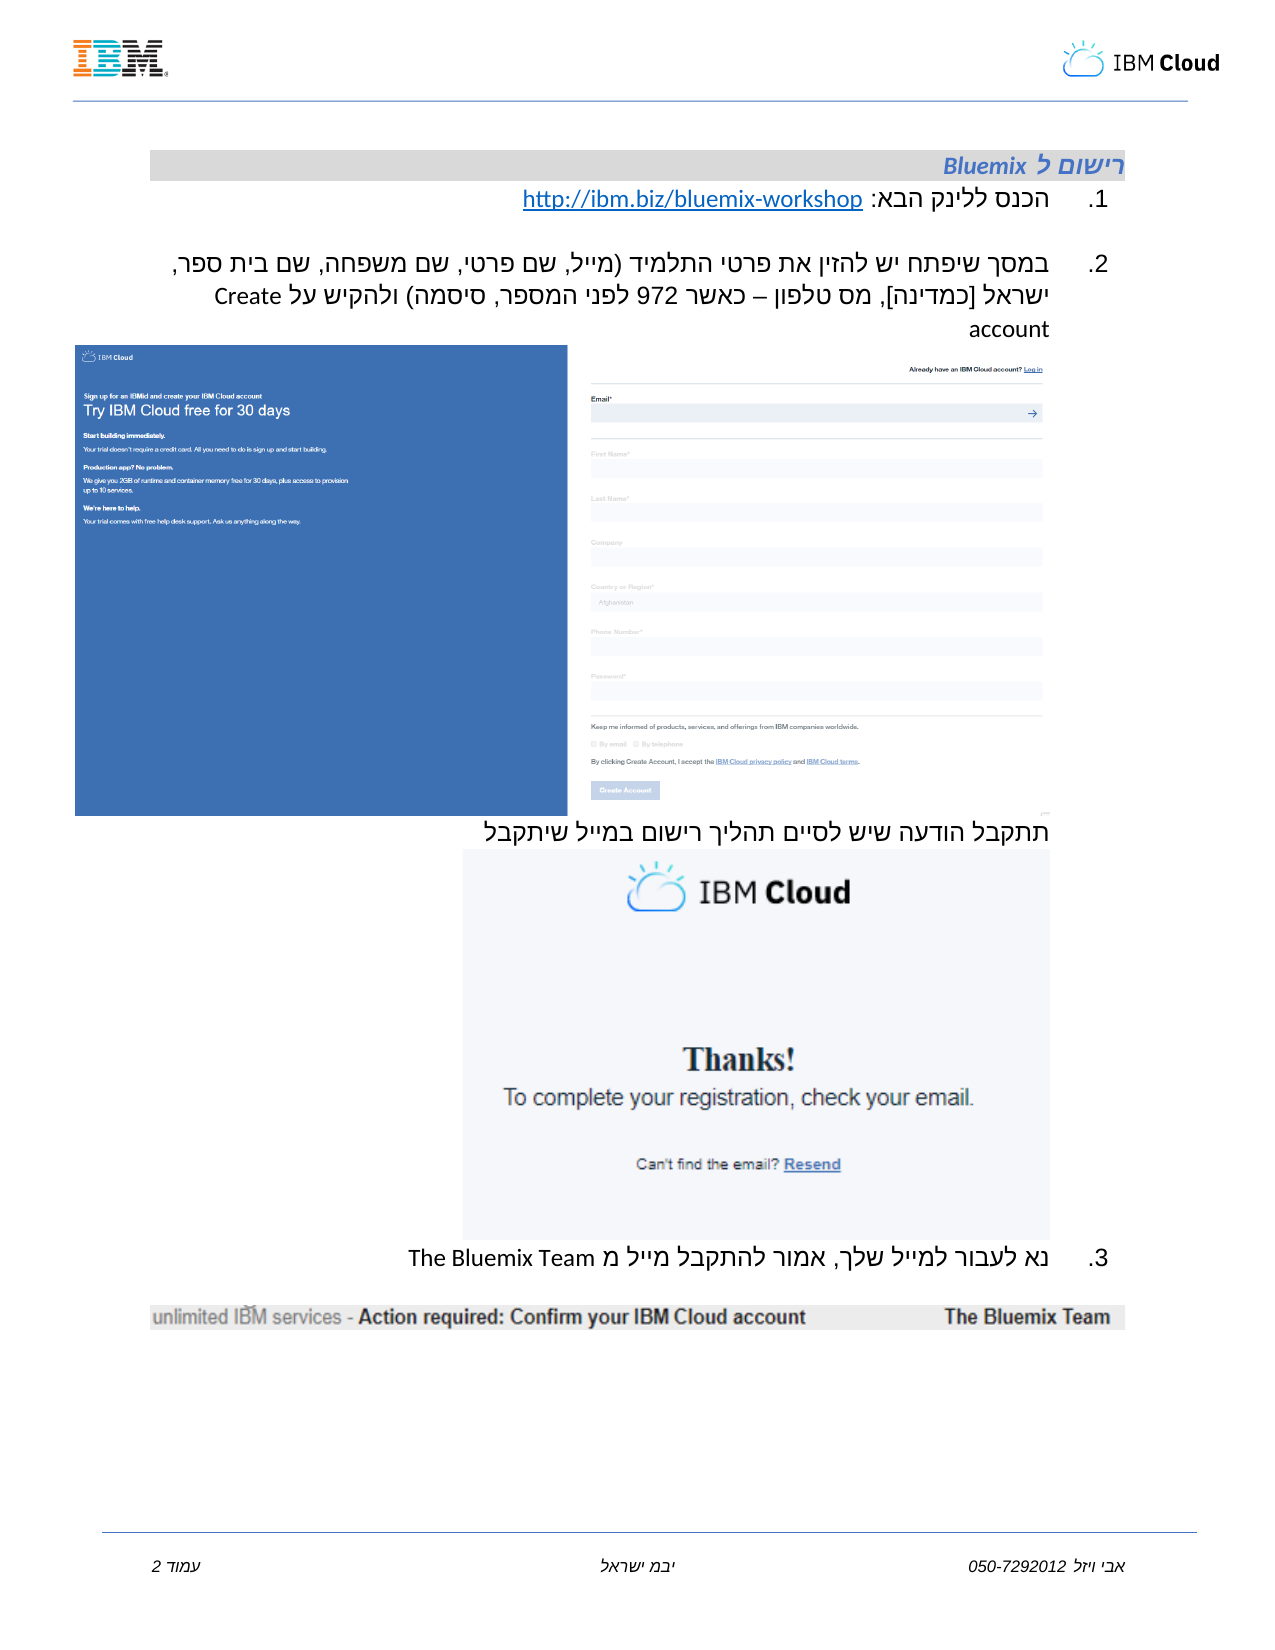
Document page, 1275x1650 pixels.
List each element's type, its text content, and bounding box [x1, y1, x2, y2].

picture [75, 345, 1050, 816]
subtitle רישום ל Bluemix [150, 150, 1125, 181]
picture [1052, 35, 1226, 82]
list נא לעבור למייל שלך, אמור להתקבל מייל מ The Bluemix Team [150, 1242, 1087, 1273]
list הכנס ללינק הבא: http://ibm.biz/bluemix-workshop [150, 183, 1087, 213]
picture [72, 38, 169, 77]
picture [150, 1305, 1125, 1330]
picture [462, 849, 1050, 1240]
list תתקבל הודעה שיש לסיים תהליך רישום במייל שיתקבל [150, 818, 1050, 847]
list במסך שיפתח יש להזין את פרטי התלמיד (מייל, שם פרטי, שם משפחה, שם בית ספר, ישראל [כמדינה], מס טלפון – כאשר 972 לפני המספר, סיסמה) ולהקיש על Create account [150, 249, 1087, 343]
